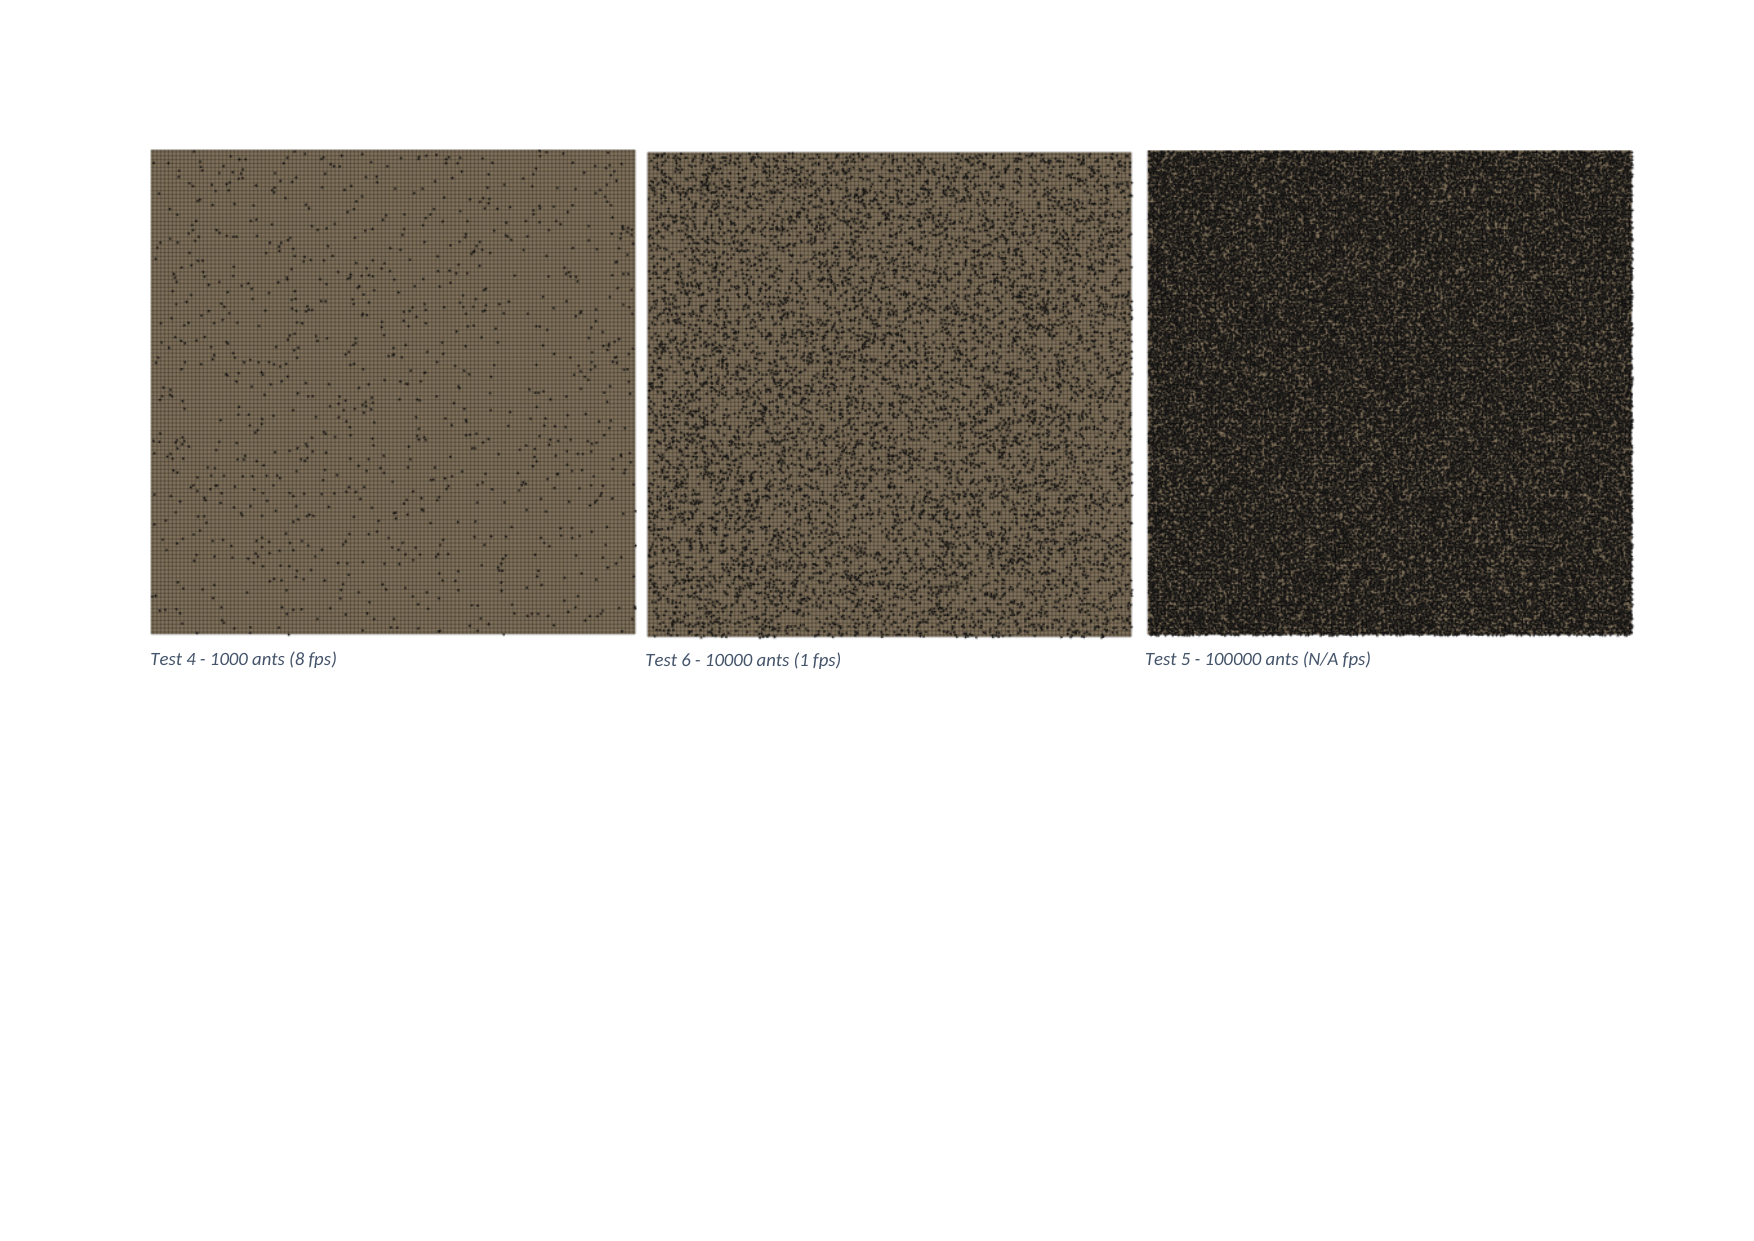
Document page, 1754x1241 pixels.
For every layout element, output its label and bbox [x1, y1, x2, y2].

picture [1144, 150, 1635, 638]
picture [645, 149, 1136, 640]
picture [150, 149, 637, 637]
